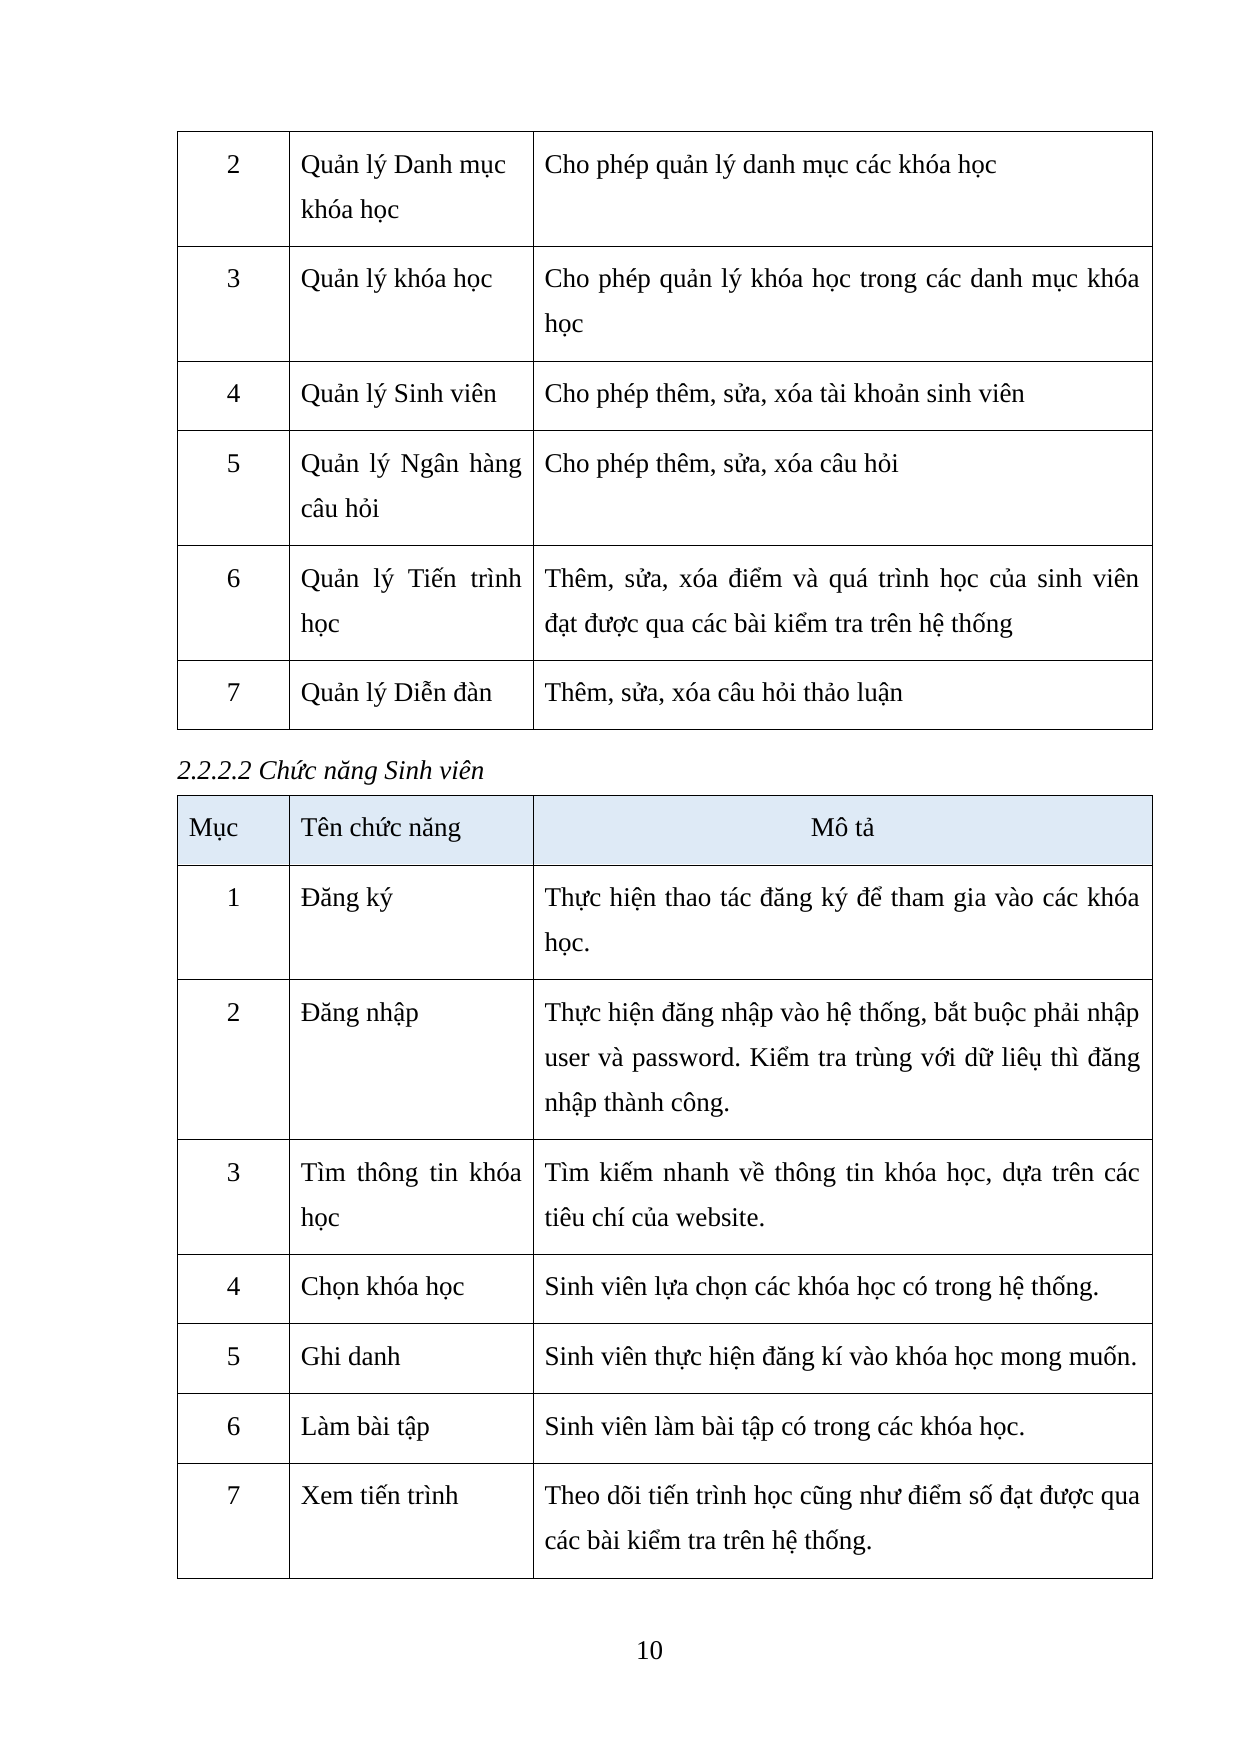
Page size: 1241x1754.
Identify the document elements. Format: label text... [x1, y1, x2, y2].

table_cell Cho phép quản lý danh mục các khóa học [534, 132, 1152, 246]
table_cell 2 [178, 980, 289, 1139]
table_cell Theo dõi tiến trình học cũng như điểm số đạt được qua các bài kiểm tra trên hệ thống. [534, 1464, 1152, 1577]
table_cell Cho phép thêm, sửa, xóa câu hỏi [534, 431, 1152, 545]
table_cell Sinh viên lựa chọn các khóa học có trong hệ thống. [534, 1255, 1152, 1323]
table_cell 7 [178, 661, 289, 729]
table_cell 5 [178, 1324, 289, 1393]
table_cell Thực hiện thao tác đăng ký để tham gia vào các khóa học. [534, 866, 1152, 979]
table_cell Ghi danh [290, 1324, 533, 1393]
table_cell 3 [178, 1140, 289, 1254]
subtitle Chức năng Sinh viên [177, 751, 1122, 789]
table_cell Thêm, sửa, xóa câu hỏi thảo luận [534, 661, 1152, 729]
table_cell Xem tiến trình [290, 1464, 533, 1577]
table_cell Tìm thông tin khóa học [290, 1140, 533, 1254]
table_cell 4 [178, 362, 289, 430]
table_cell Quản lý Danh mục khóa học [290, 132, 533, 246]
table_cell 6 [178, 546, 289, 660]
table_header Mô tả [534, 796, 1152, 864]
table_cell 1 [178, 866, 289, 979]
table_cell Cho phép thêm, sửa, xóa tài khoản sinh viên [534, 362, 1152, 430]
table_cell Sinh viên làm bài tập có trong các khóa học. [534, 1394, 1152, 1463]
table_cell Cho phép quản lý khóa học trong các danh mục khóa học [534, 247, 1152, 361]
table_cell Chọn khóa học [290, 1255, 533, 1323]
table_cell Quản lý Sinh viên [290, 362, 533, 430]
table_cell 5 [178, 431, 289, 545]
table_cell Quản lý khóa học [290, 247, 533, 361]
table_cell 4 [178, 1255, 289, 1323]
table_cell Quản lý Tiến trình học [290, 546, 533, 660]
table_header Tên chức năng [290, 796, 533, 864]
table_cell Đăng nhập [290, 980, 533, 1139]
table_cell Sinh viên thực hiện đăng kí vào khóa học mong muốn. [534, 1324, 1152, 1393]
table_cell Tìm kiếm nhanh về thông tin khóa học, dựa trên các tiêu chí của website. [534, 1140, 1152, 1254]
table_cell 7 [178, 1464, 289, 1577]
table_cell 3 [178, 247, 289, 361]
table_cell 2 [178, 132, 289, 246]
table_cell Thực hiện đăng nhập vào hệ thống, bắt buộc phải nhập user và password. Kiểm tra trùng với dữ liêụ thì đăng nhập thành công. [534, 980, 1152, 1139]
table_cell Quản lý Diễn đàn [290, 661, 533, 729]
table_cell Quản lý Ngân hàng câu hỏi [290, 431, 533, 545]
table_cell Thêm, sửa, xóa điểm và quá trình học của sinh viên đạt được qua các bài kiểm tra trên hệ thống [534, 546, 1152, 660]
table_cell Đăng ký [290, 866, 533, 979]
table_cell Làm bài tập [290, 1394, 533, 1463]
table_cell 6 [178, 1394, 289, 1463]
table_header Mục [178, 796, 289, 864]
